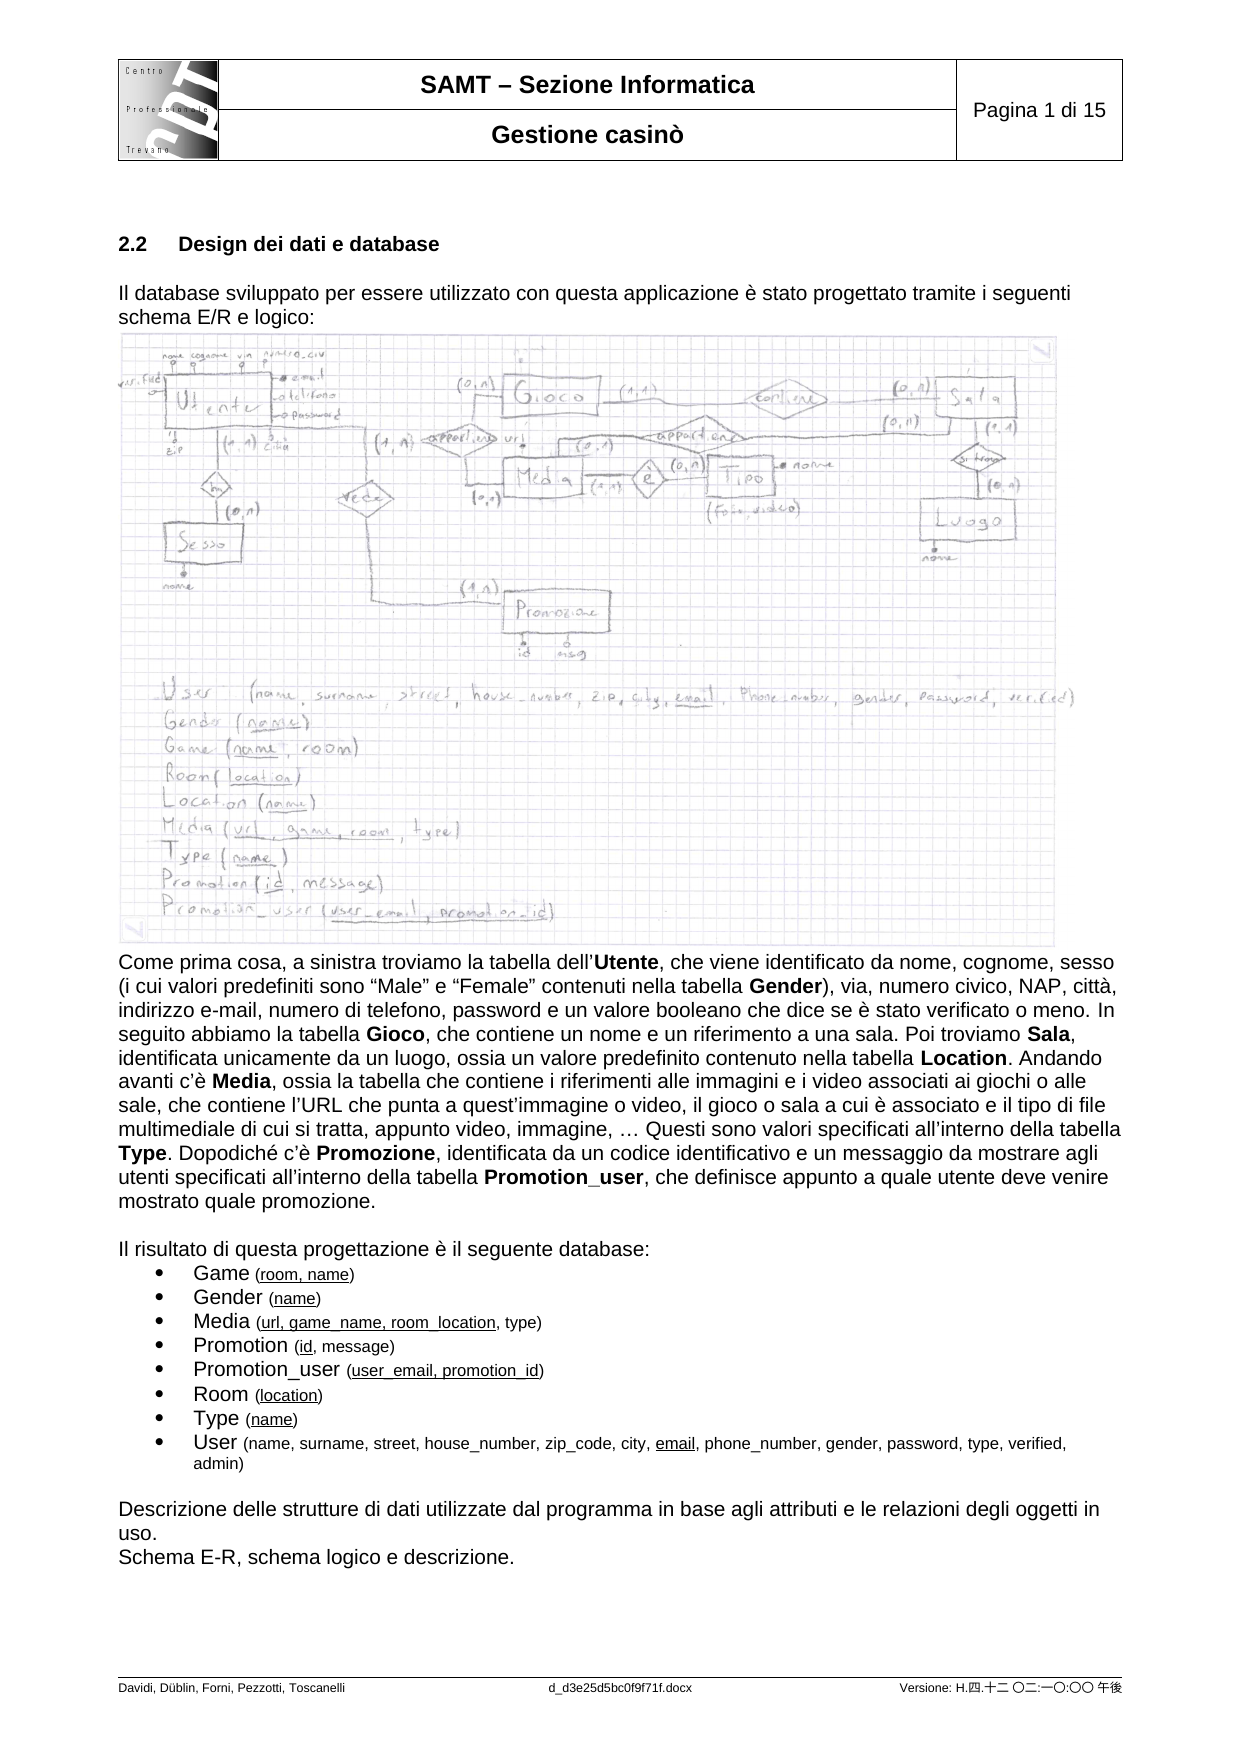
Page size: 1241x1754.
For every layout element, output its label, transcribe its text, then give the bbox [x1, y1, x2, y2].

text Il database sviluppato per essere utilizzato con questa applicazione è stato progettato tramite i seguenti schema E/R e logico: [118, 281, 1122, 329]
list Game (room, name) [156, 1261, 1122, 1285]
list Media (url, game_name, room_location, type) [156, 1309, 1122, 1333]
list Type (name) [156, 1405, 1122, 1429]
text Come prima cosa, a sinistra troviamo la tabella dell’Utente, che viene identificato da nome, cognome, sesso (i cui valori predefiniti sono “Male” e “Female” contenuti nella tabella Gender), via, numero civico, NAP, città, indirizzo e-mail, numero di telefono, password e un valore booleano che dice se è stato verificato o meno. In seguito abbiamo la tabella Gioco, che contiene un nome e un riferimento a una sala. Poi troviamo Sala, identificata unicamente da un luogo, ossia un valore predefinito contenuto nella tabella Location. Andando avanti c’è Media, ossia la tabella che contiene i riferimenti alle immagini e i video associati ai giochi o alle sale, che contiene l’URL che punta a quest’immagine o video, il gioco o sala a cui è associato e il tipo di file multimediale di cui si tratta, appunto video, immagine, … Questi sono valori specificati all’interno della tabella Type. Dopodiché c’è Promozione, identificata da un codice identificativo e un messaggio da mostrare agli utenti specificati all’interno della tabella Promotion_user, che definisce appunto a quale utente deve venire mostrato quale promozione. [118, 949, 1122, 1213]
list Promotion (id, message) [156, 1333, 1122, 1357]
text Descrizione delle strutture di dati utilizzate dal programma in base agli attributi e le relazioni degli oggetti in uso. [118, 1497, 1122, 1544]
subtitle Design dei dati e database [118, 232, 1122, 256]
list Promotion_user (user_email, promotion_id) [156, 1357, 1122, 1381]
list User (name, surname, street, house_number, zip_code, city, email, phone_number, gender, password, type, verified, admin) [156, 1429, 1122, 1473]
text Schema E-R, schema logico e descrizione. [118, 1544, 1122, 1568]
list Gender (name) [156, 1285, 1122, 1309]
text Il risultato di questa progettazione è il seguente database: [118, 1237, 1122, 1261]
list Room (location) [156, 1381, 1122, 1405]
picture [118, 60, 218, 159]
picture [117, 332, 1075, 950]
